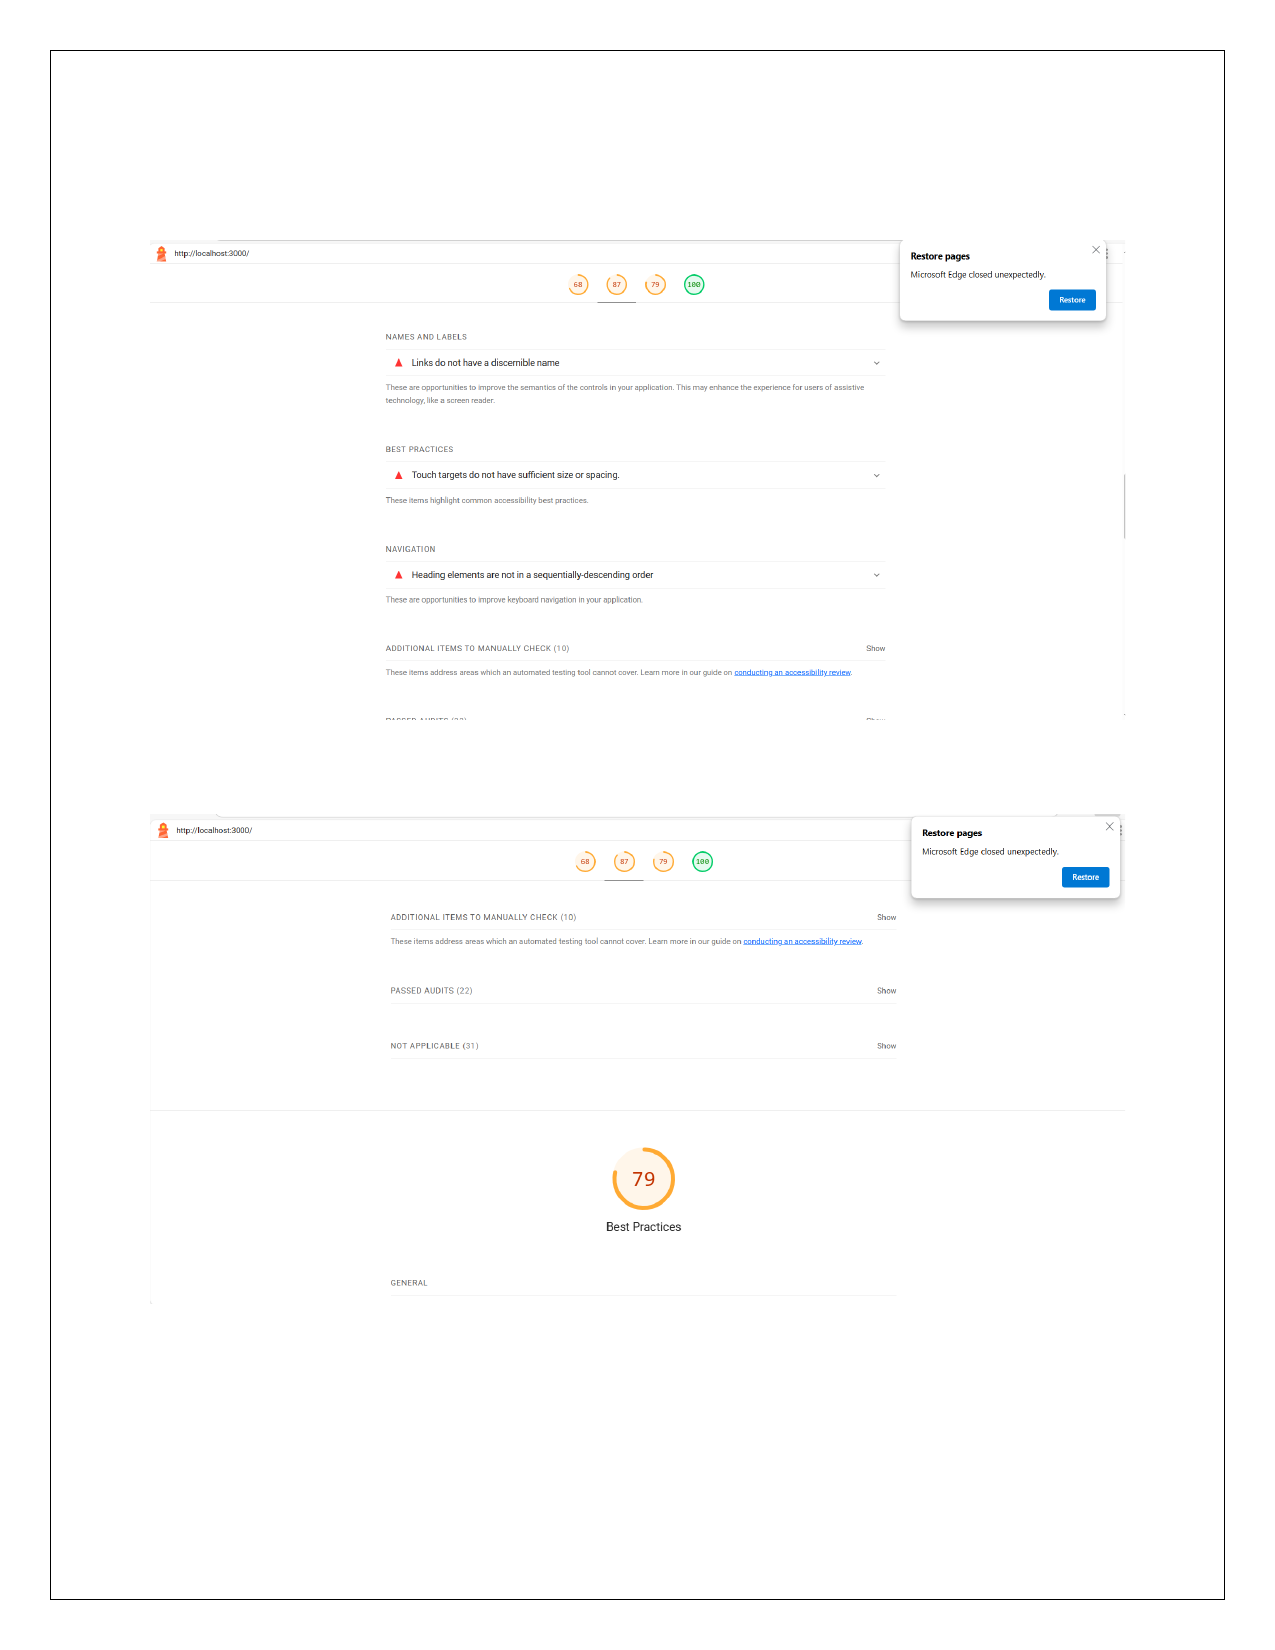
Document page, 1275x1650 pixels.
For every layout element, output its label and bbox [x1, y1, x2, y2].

picture [150, 240, 1125, 720]
picture [150, 814, 1125, 1304]
